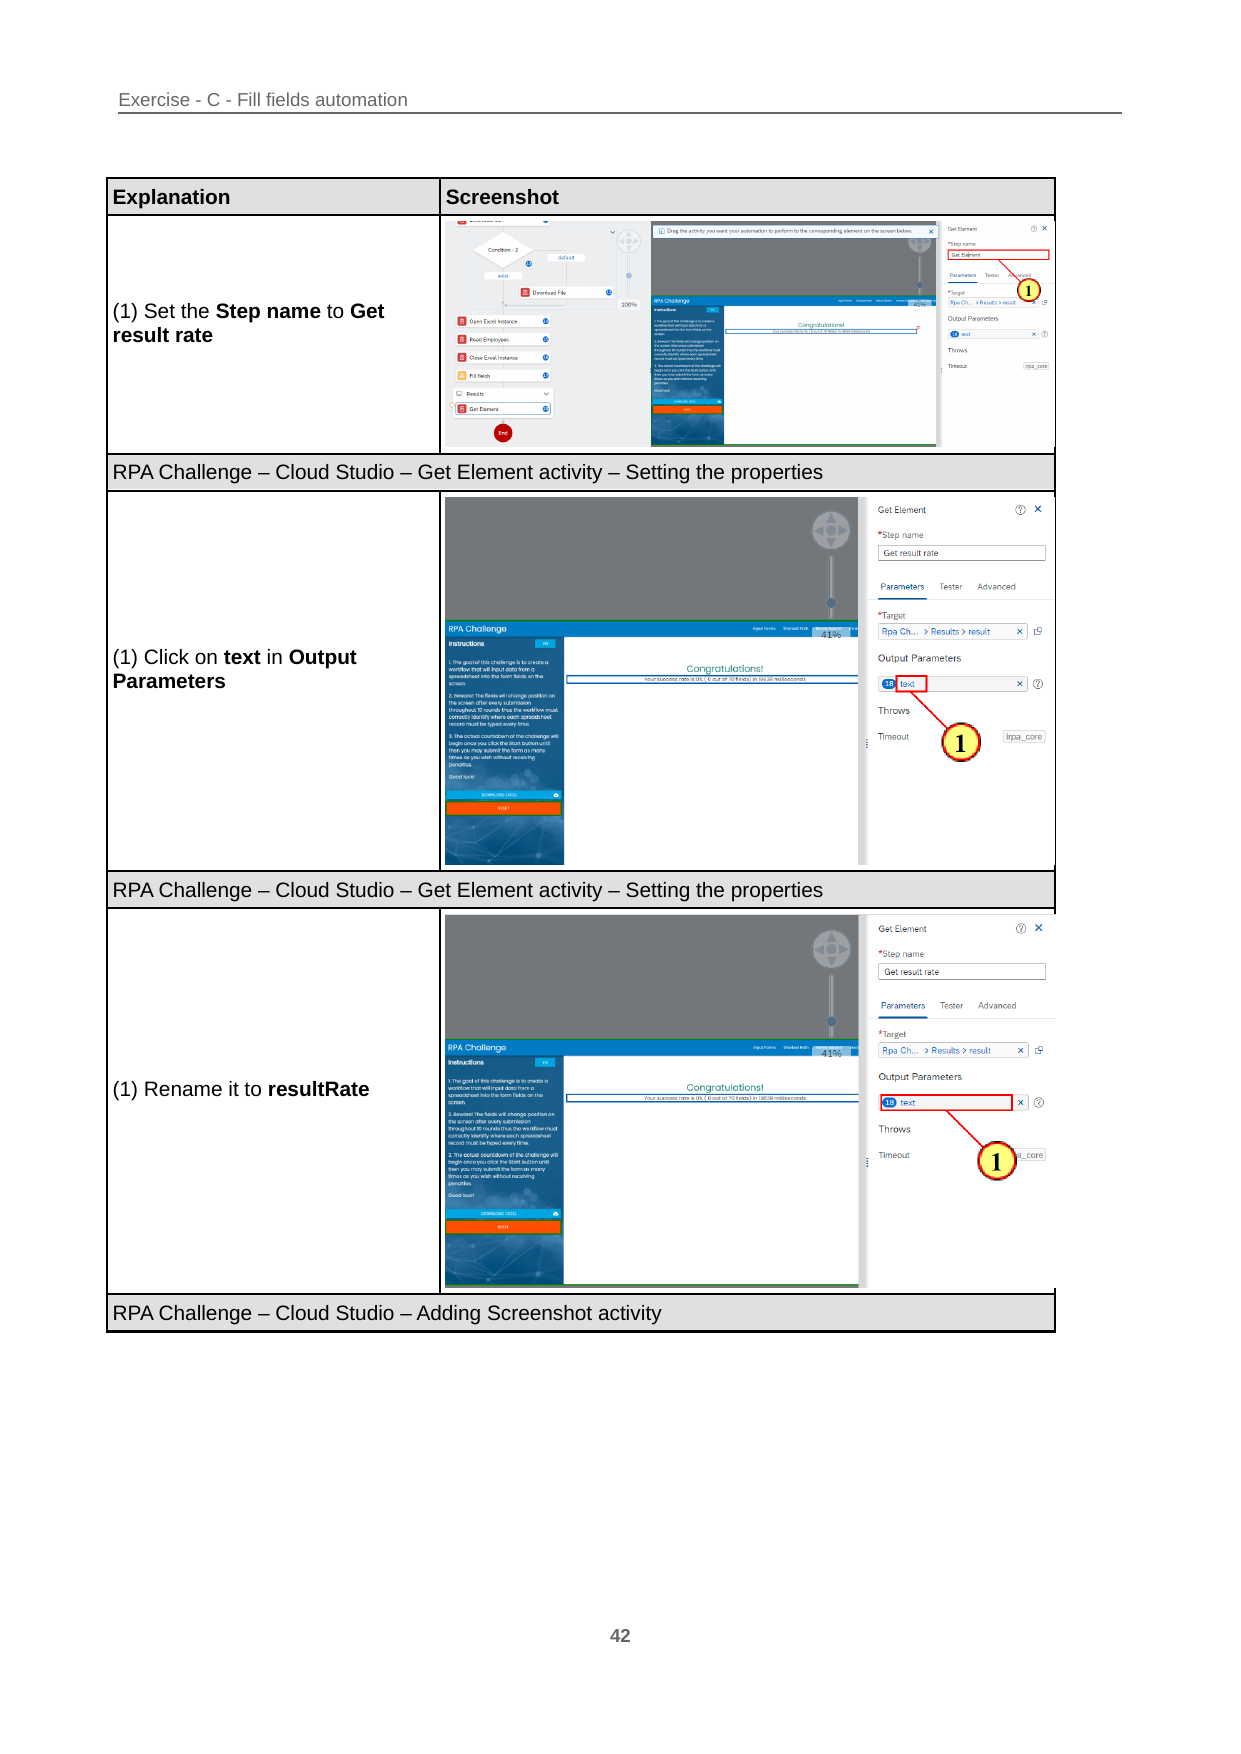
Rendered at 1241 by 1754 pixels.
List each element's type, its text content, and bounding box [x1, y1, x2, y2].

picture [445, 914, 1056, 1288]
table_header Explanation [108, 179, 439, 214]
table_cell RPA Challenge – Cloud Studio – Adding Screenshot activity [108, 1295, 1054, 1330]
table_cell (1) Set the Step name to Get result rate [108, 216, 439, 452]
picture [445, 221, 1055, 447]
table_cell [441, 909, 1054, 1293]
table_cell RPA Challenge – Cloud Studio – Get Element activity – Setting the properties [108, 455, 1054, 489]
table_cell [441, 492, 1054, 870]
table_cell (1) Click on text in Output Parameters [108, 492, 439, 870]
table_cell (1) Rename it to resultRate [108, 909, 439, 1293]
table_cell RPA Challenge – Cloud Studio – Get Element activity – Setting the properties [108, 872, 1054, 907]
picture [445, 497, 1055, 865]
table_cell [441, 216, 1054, 452]
table_header Screenshot [441, 179, 1054, 214]
